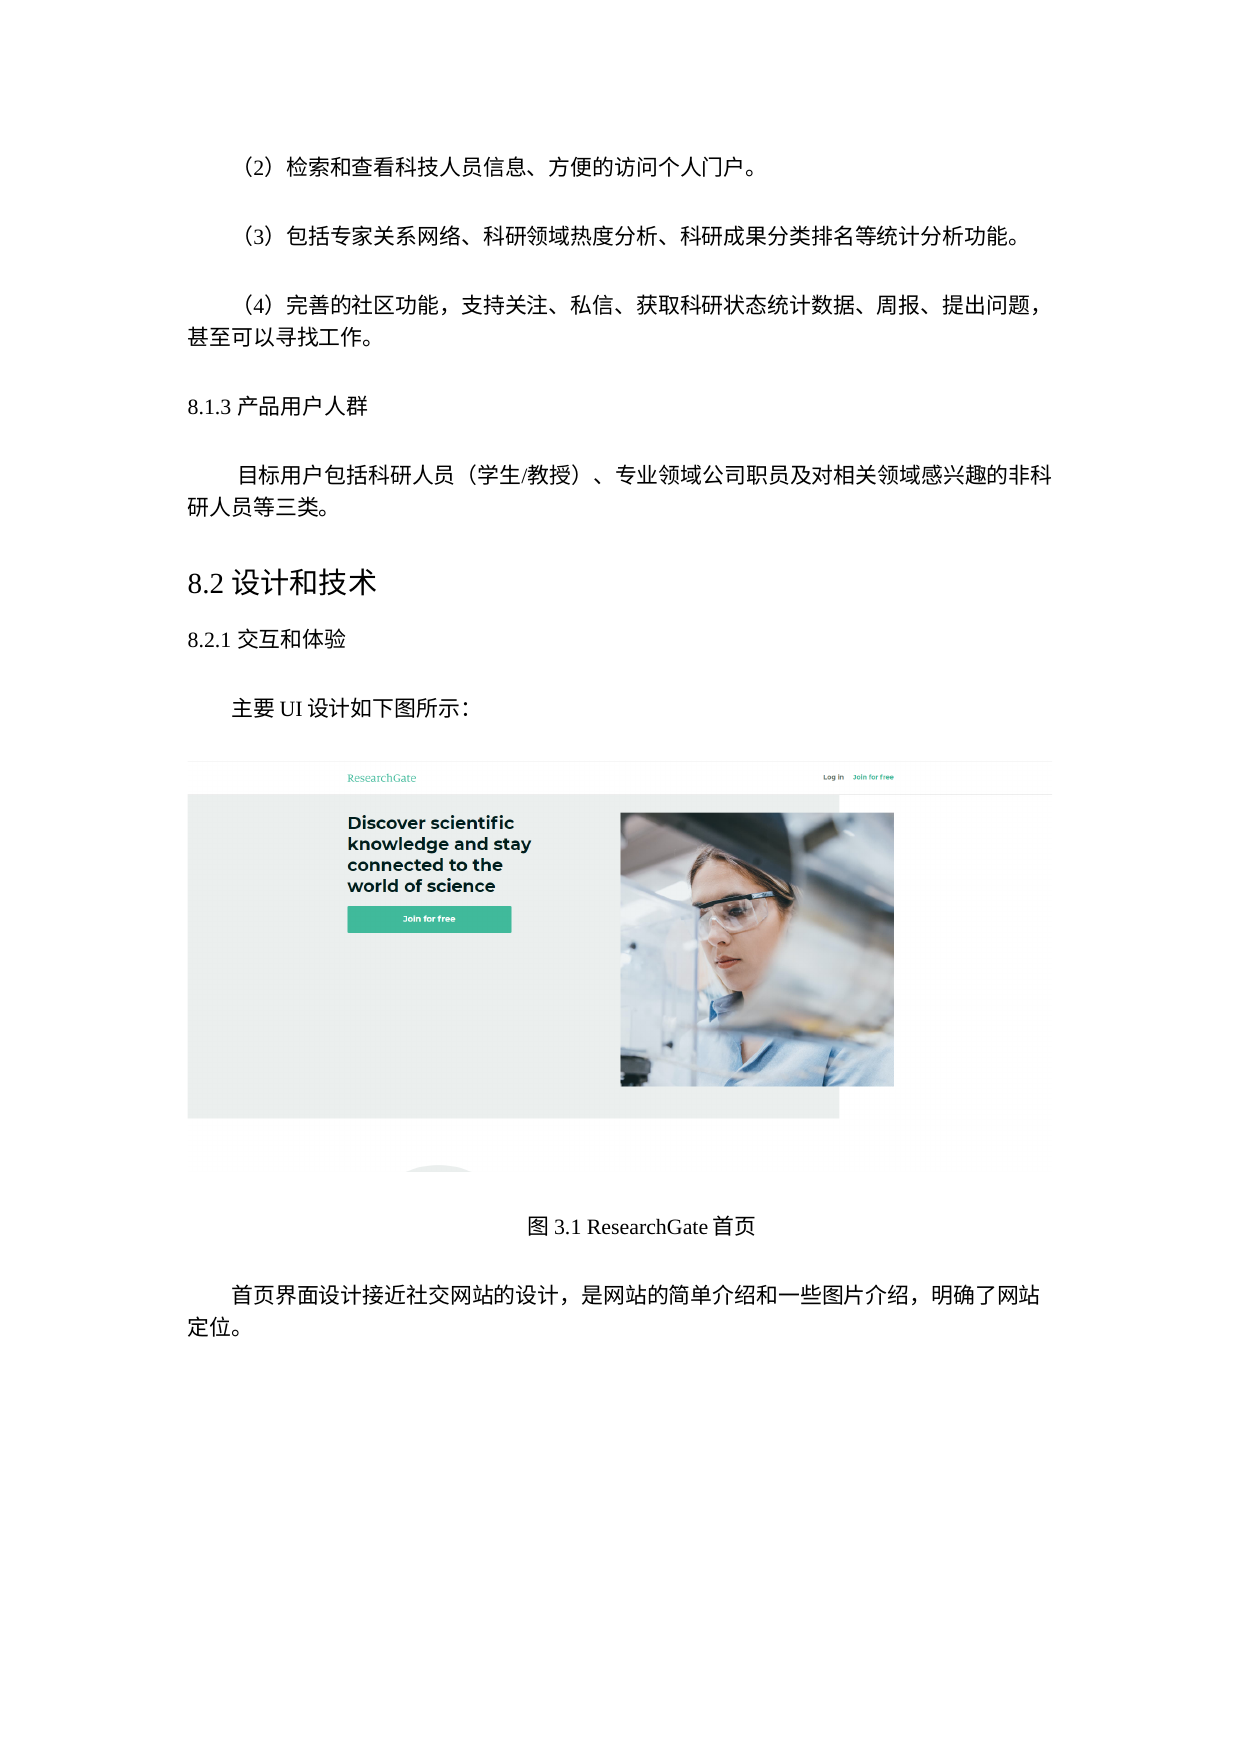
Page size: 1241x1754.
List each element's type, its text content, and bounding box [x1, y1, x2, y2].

picture [187, 760, 1053, 1172]
text （4）完善的社区功能，支持关注、私信、获取科研状态统计数据、周报、提出问题，甚至可以寻找工作。 [187, 288, 1053, 352]
text 主要UI设计如下图所示： [187, 691, 1053, 723]
text 图3.1 ResearchGate首页 [187, 1209, 1053, 1240]
subtitle 8.2 设计和技术 [187, 559, 1053, 601]
text 目标用户包括科研人员（学生/教授）、专业领域公司职员及对相关领域感兴趣的非科研人员等三类。 [187, 458, 1053, 522]
text （2）检索和查看科技人员信息、方便的访问个人门户。 [187, 150, 1053, 182]
subtitle 8.1.3 产品用户人群 [187, 389, 1053, 421]
subtitle 8.2.1 交互和体验 [187, 622, 1053, 654]
text （3）包括专家关系网络、科研领域热度分析、科研成果分类排名等统计分析功能。 [187, 219, 1053, 251]
text 首页界面设计接近社交网站的设计，是网站的简单介绍和一些图片介绍，明确了网站定位。 [187, 1278, 1053, 1341]
